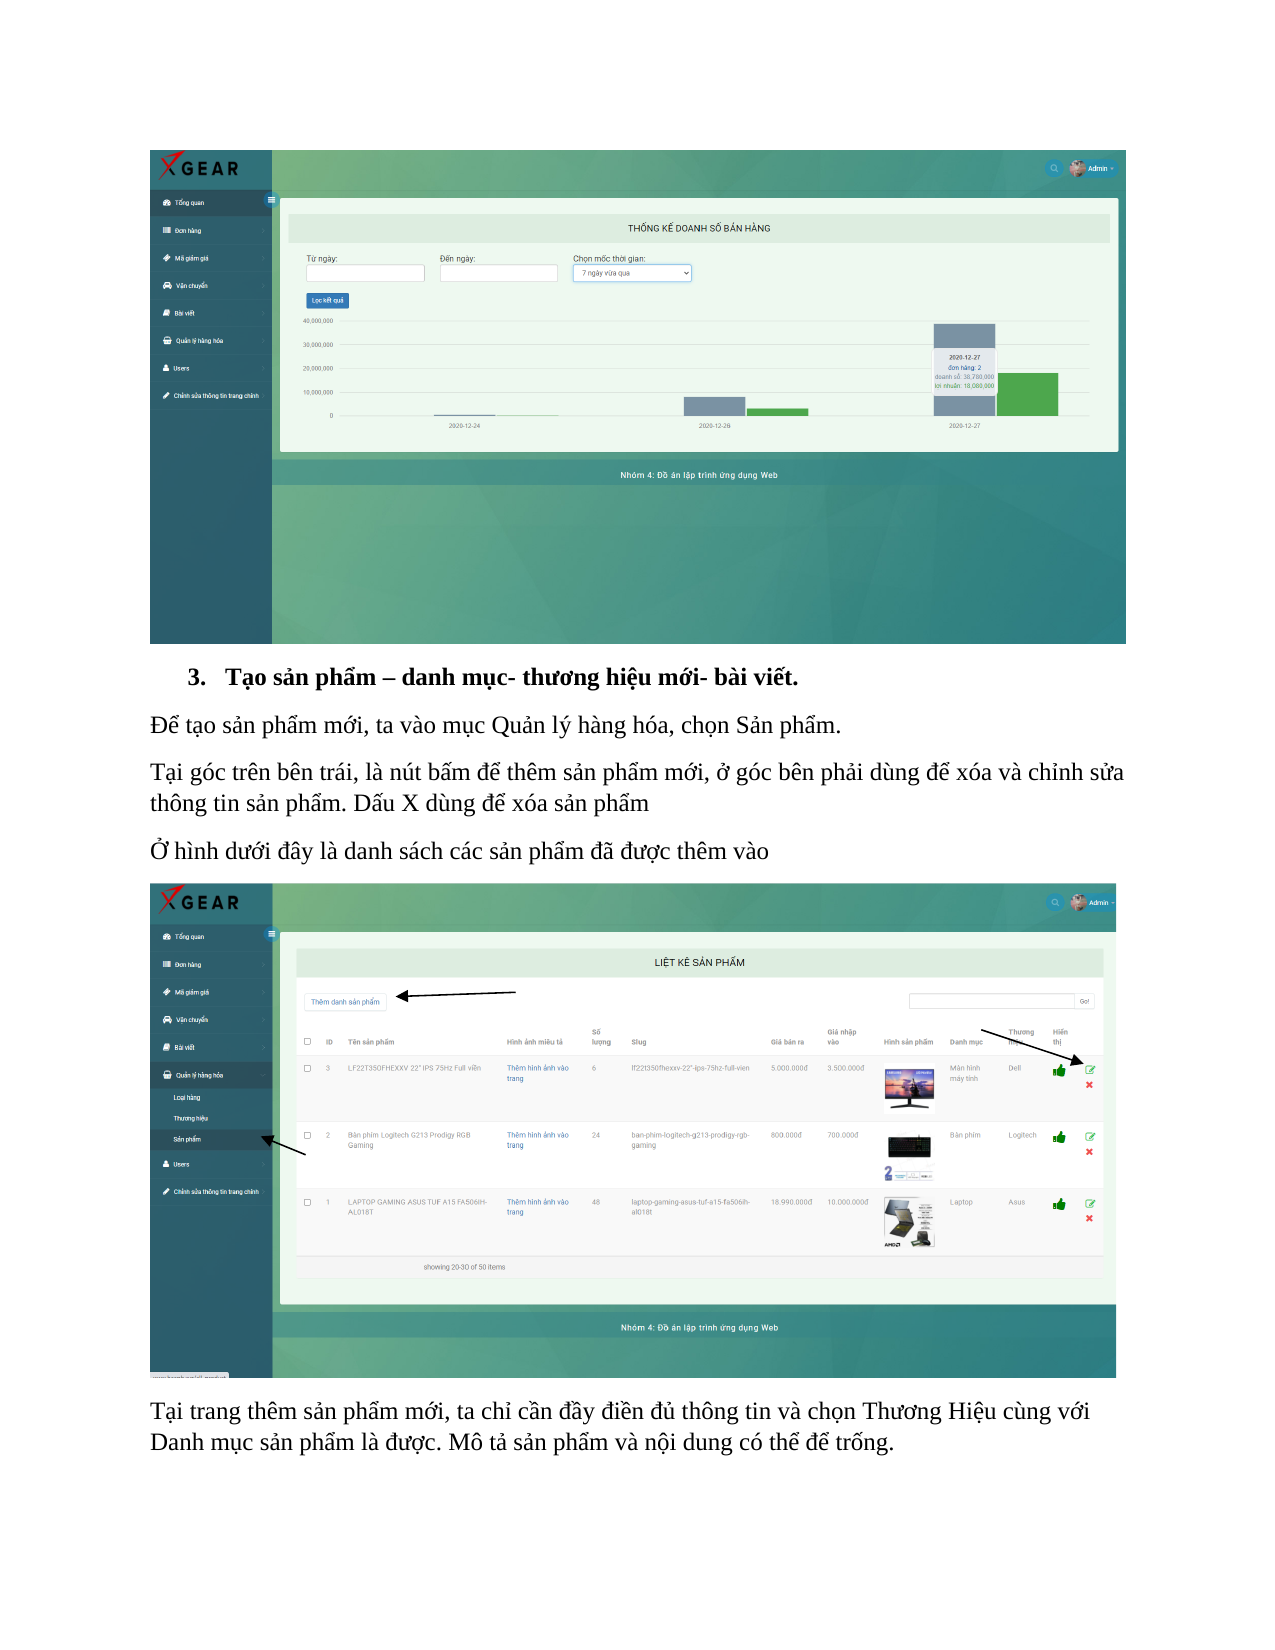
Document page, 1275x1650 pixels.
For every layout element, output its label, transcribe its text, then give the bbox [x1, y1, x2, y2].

text Ở hình dưới đây là danh sách các sản phẩm đã được thêm vào [150, 836, 1125, 865]
text Tại góc trên bên trái, là nút bấm để thêm sản phẩm mới, ở góc bên phải dùng để xóa và chỉnh sửa thông tin sản phẩm. Dấu X dùng để xóa sản phẩm [150, 757, 1125, 817]
text Tại trang thêm sản phẩm mới, ta chỉ cần đầy điền đủ thông tin và chọn Thương Hiệu cùng với Danh mục sản phẩm là được. Mô tả sản phẩm và nội dung có thể để trống. [150, 1396, 1125, 1456]
picture [150, 883, 1117, 1378]
text Để tạo sản phẩm mới, ta vào mục Quản lý hàng hóa, chọn Sản phẩm. [150, 710, 1125, 738]
list Tạo sản phẩm – danh mục- thương hiệu mới- bài viết. [187, 662, 1125, 691]
picture [150, 150, 1126, 644]
